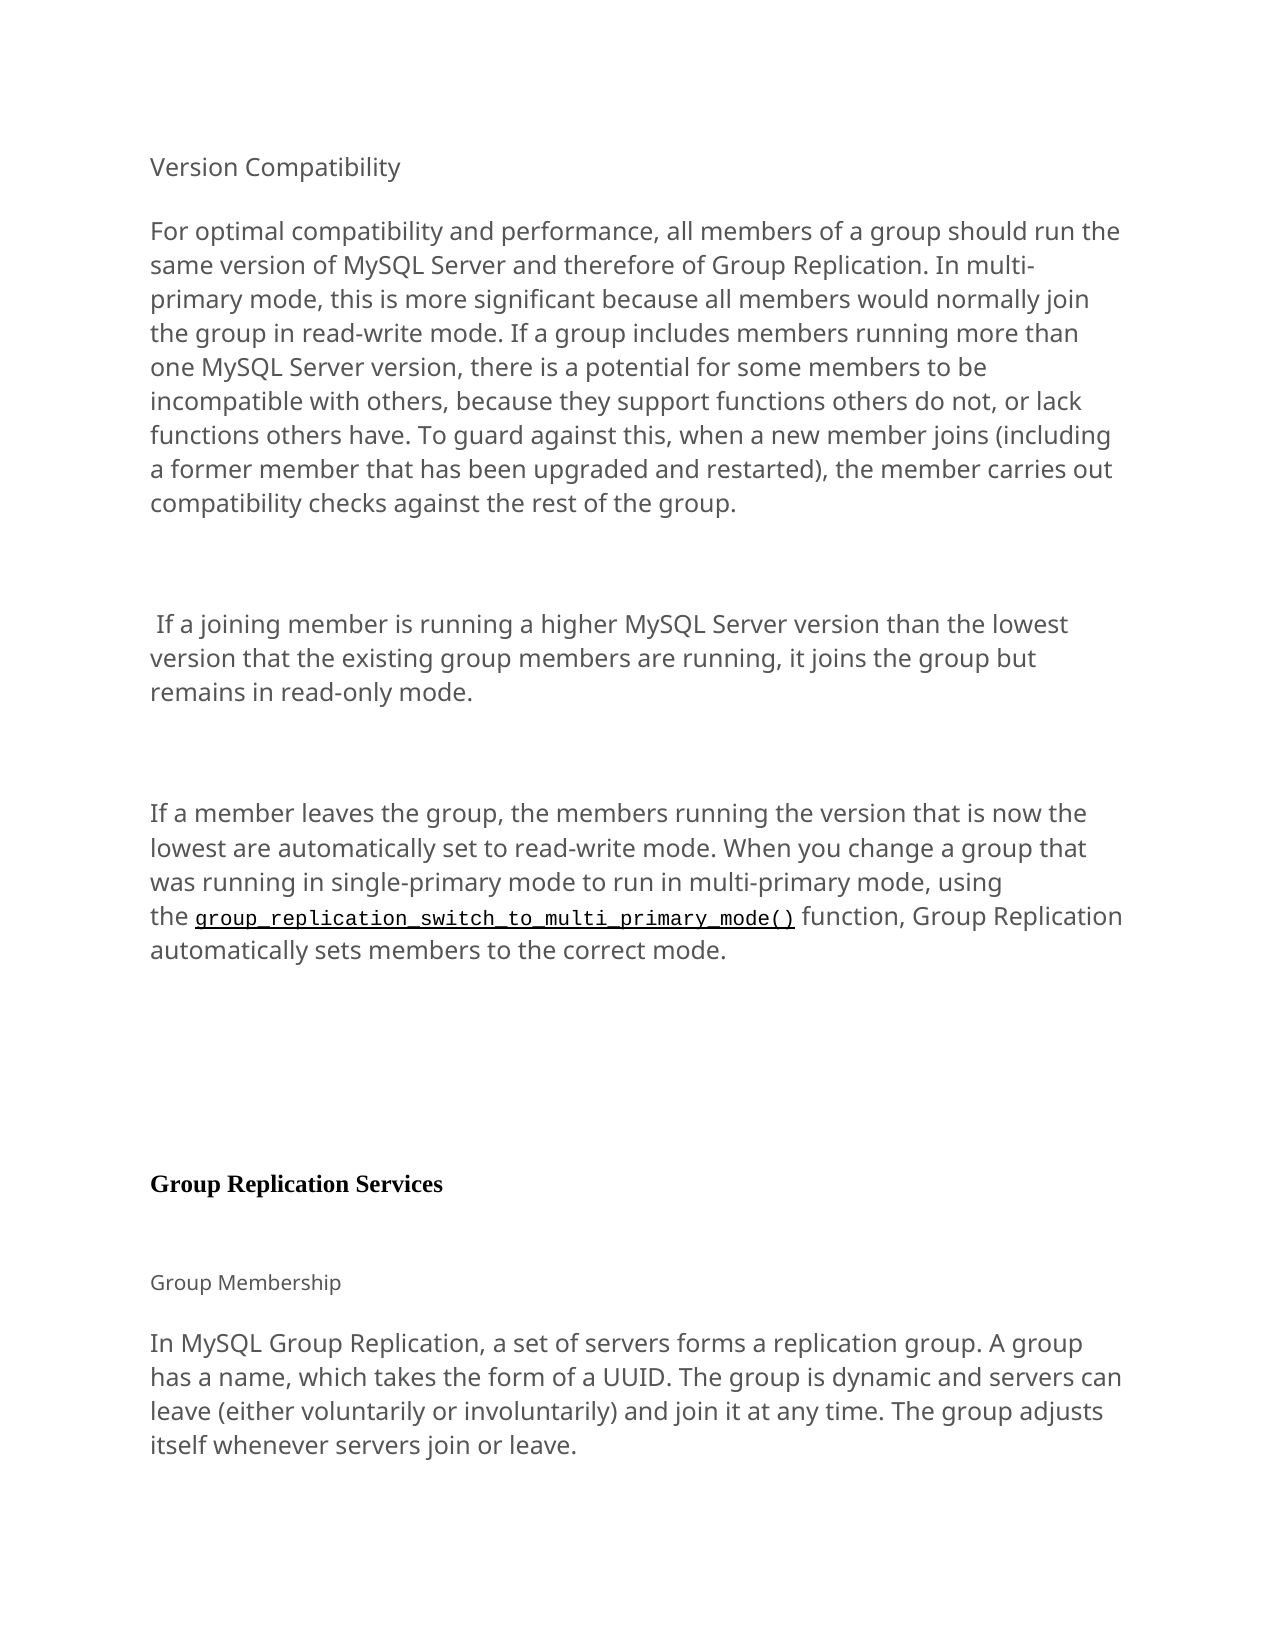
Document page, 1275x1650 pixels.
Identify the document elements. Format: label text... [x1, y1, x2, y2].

text Group Replication Services [150, 1169, 1125, 1198]
text If a joining member is running a higher MySQL Server version than the lowest version that the existing group members are running, it joins the group but remains in read-only mode. [150, 607, 1125, 709]
text If a member leaves the group, the members running the version that is now the lowest are automatically set to read-write mode. When you change a group that was running in single-primary mode to run in multi-primary mode, using the group_replication_switch_to_multi_primary_mode() function, Group Replication automatically sets members to the correct mode. [150, 796, 1125, 966]
text Version Compatibility [150, 150, 1125, 184]
text In MySQL Group Replication, a set of servers forms a replication group. A group has a name, which takes the form of a UUID. The group is dynamic and servers can leave (either voluntarily or involuntarily) and join it at any time. The group adjusts itself whenever servers join or leave. [150, 1326, 1125, 1462]
text Group Membership [150, 1268, 1125, 1296]
text For optimal compatibility and performance, all members of a group should run the same version of MySQL Server and therefore of Group Replication. In multi-primary mode, this is more significant because all members would normally join the group in read-write mode. If a group includes members running more than one MySQL Server version, there is a potential for some members to be incompatible with others, because they support functions others do not, or lack functions others have. To guard against this, when a new member joins (including a former member that has been upgraded and restarted), the member carries out compatibility checks against the rest of the group. [150, 213, 1125, 520]
